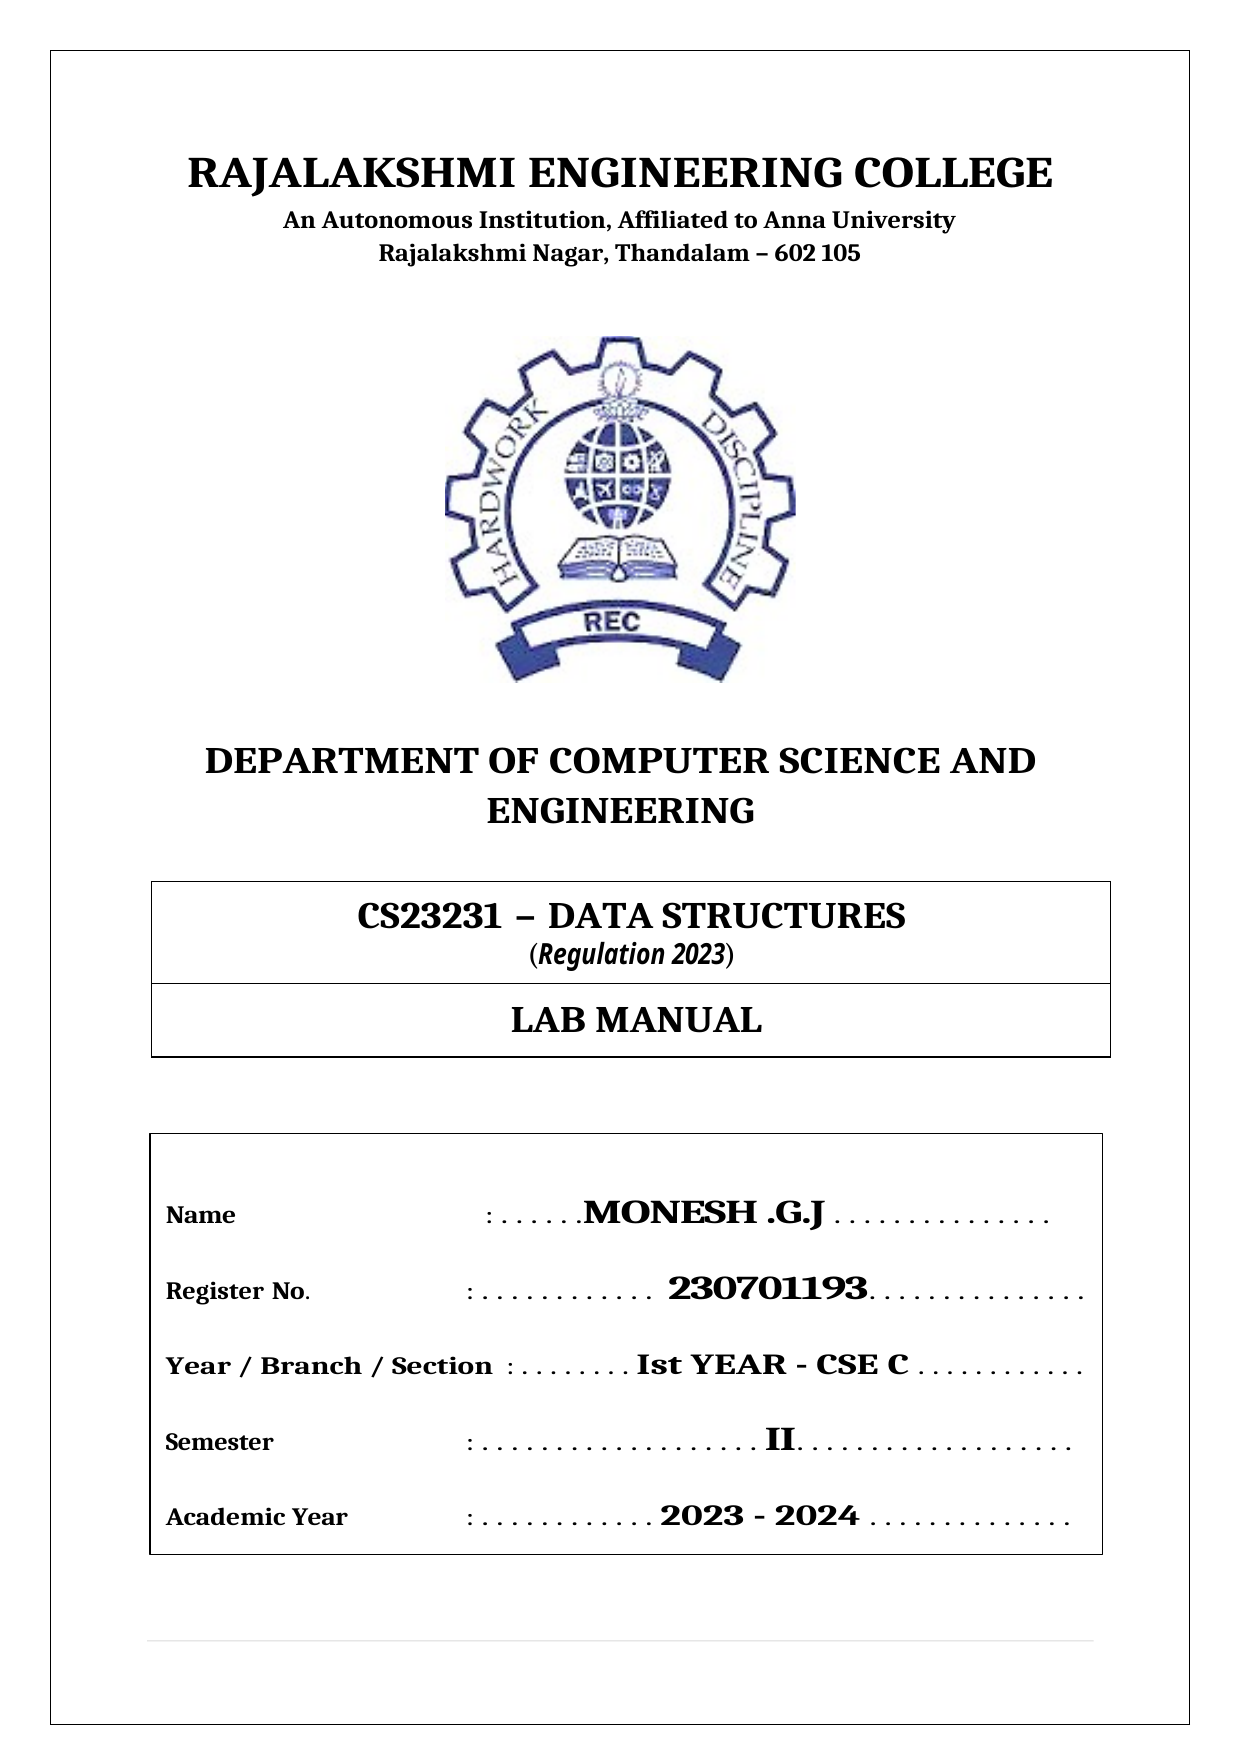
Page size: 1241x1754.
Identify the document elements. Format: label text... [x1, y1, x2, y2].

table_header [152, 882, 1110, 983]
picture [445, 336, 796, 683]
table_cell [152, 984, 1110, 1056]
text An Autonomous Institution, Affiliated to Anna University Rajalakshmi Nagar, Thandalam – 602 105 [206, 206, 1034, 268]
text RAJALAKSHMI ENGINEERING COLLEGE [137, 148, 1103, 198]
text DEPARTMENT OF COMPUTER SCIENCE AND ENGINEERING [137, 740, 1103, 833]
